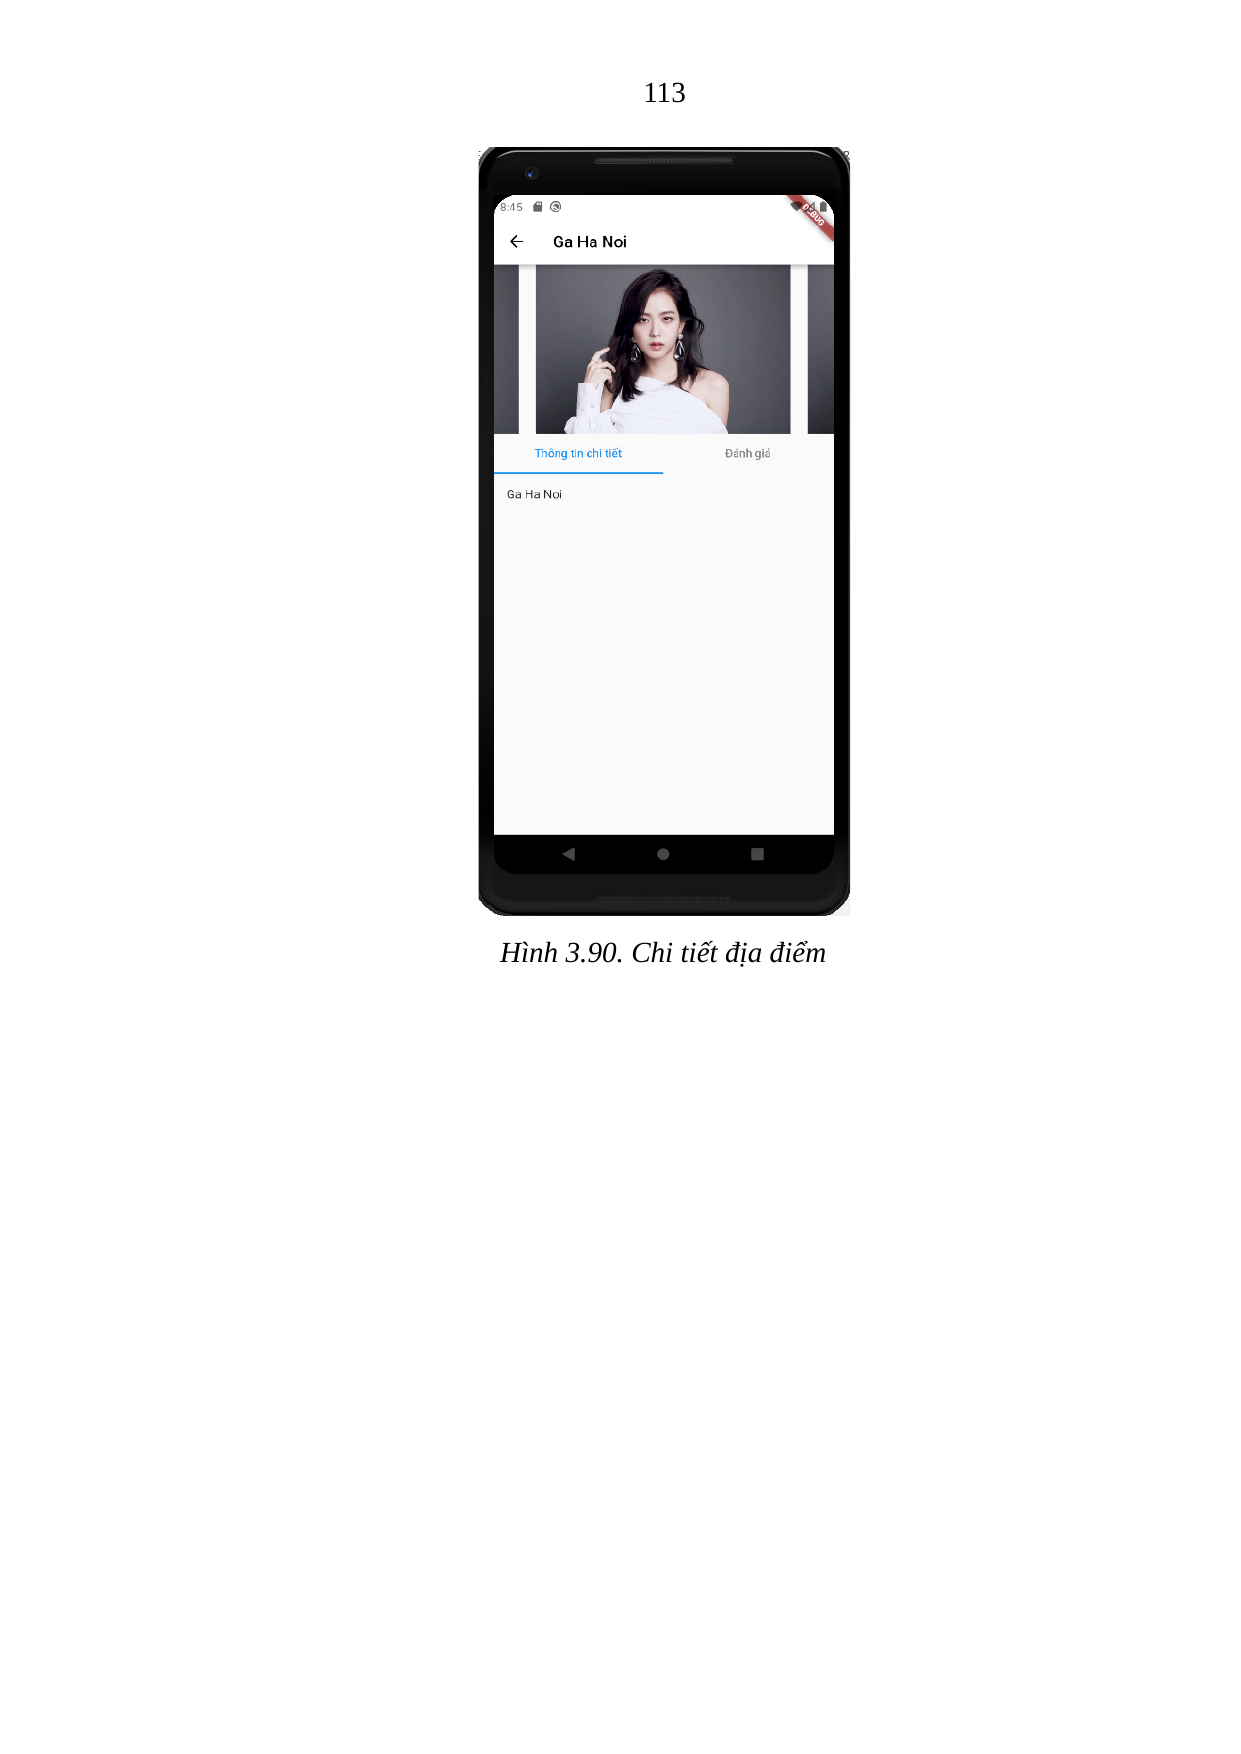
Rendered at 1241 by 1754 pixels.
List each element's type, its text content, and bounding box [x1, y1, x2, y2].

picture [478, 147, 851, 916]
